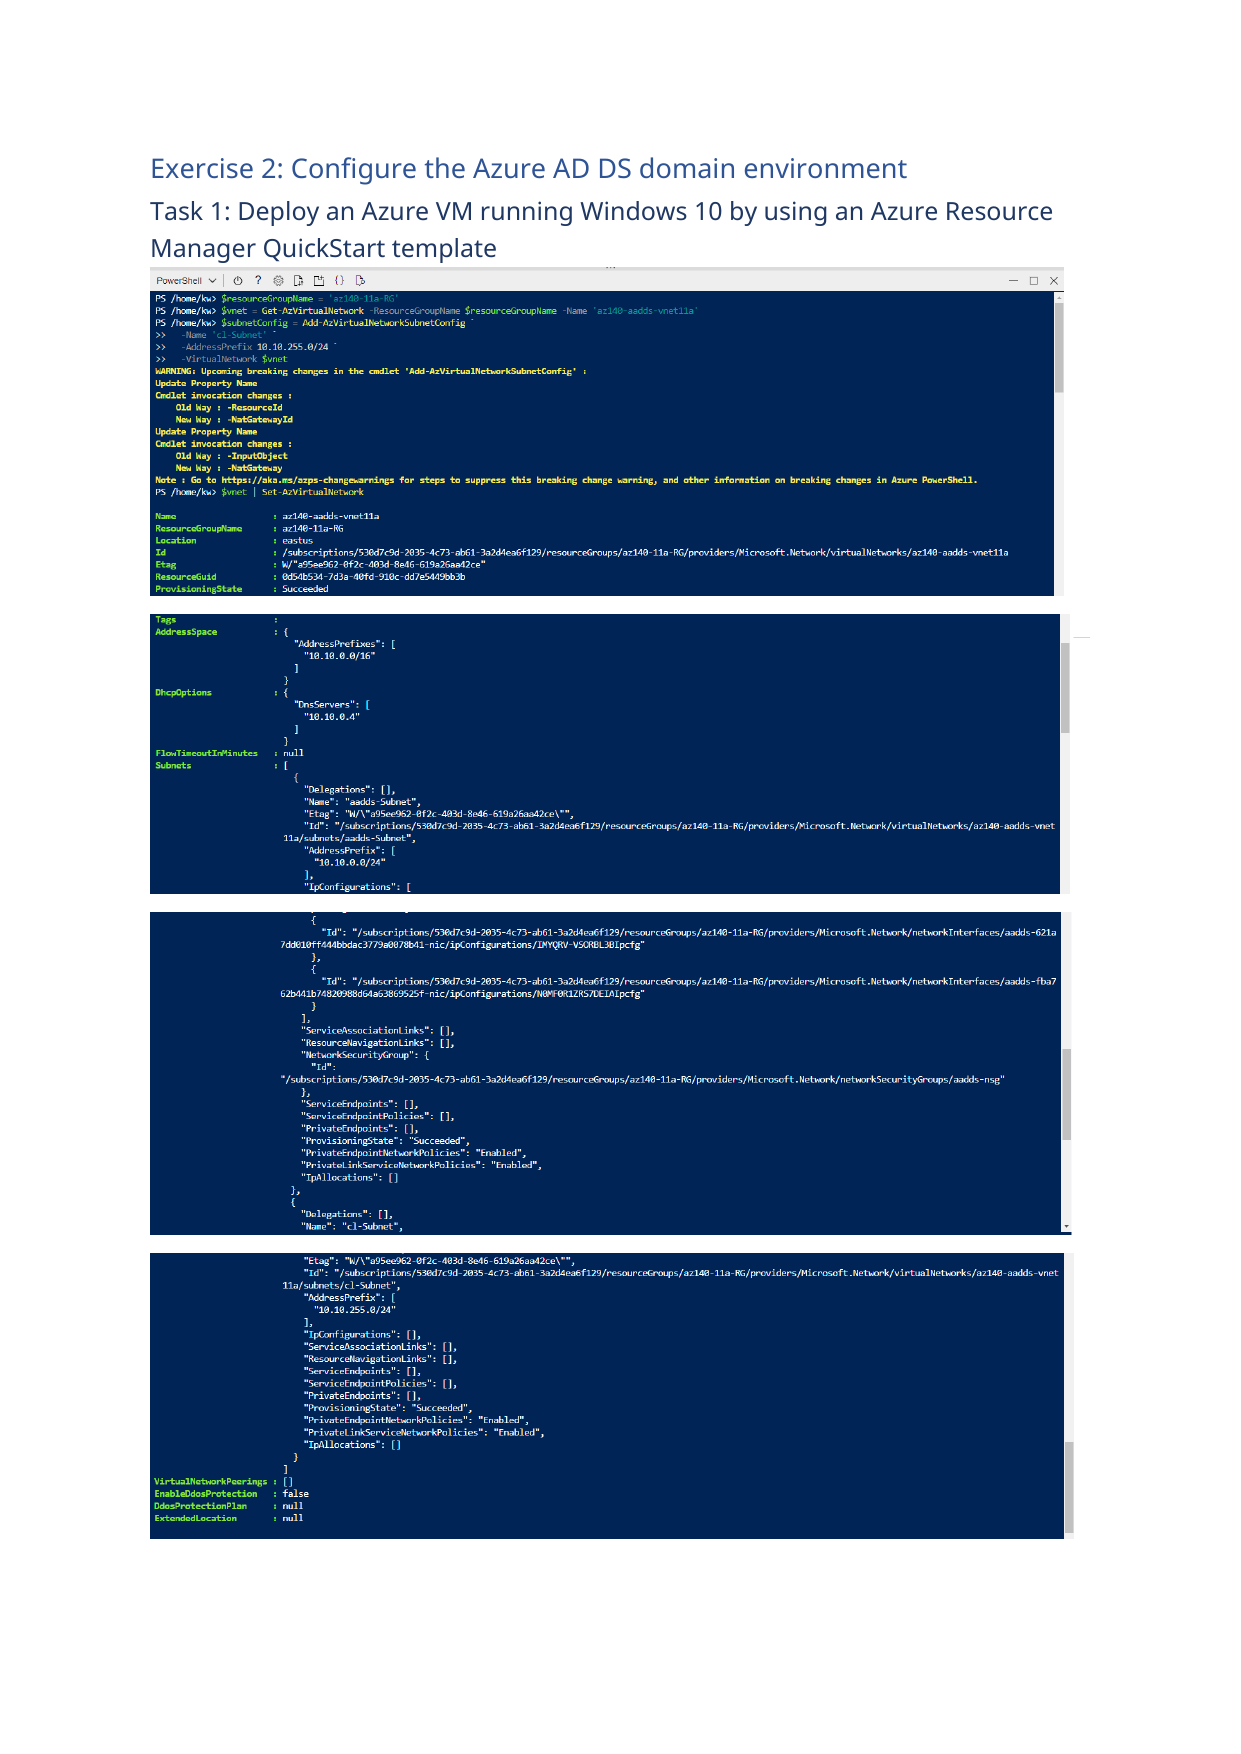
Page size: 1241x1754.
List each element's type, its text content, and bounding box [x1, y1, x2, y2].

picture [150, 614, 1091, 894]
subtitle Exercise 2: Configure the Azure AD DS domain environment [150, 150, 1090, 187]
picture [150, 267, 1091, 596]
picture [150, 912, 1091, 1235]
subtitle Task 1: Deploy an Azure VM running Windows 10 by using an Azure Resource Manager QuickStart template [150, 194, 1090, 265]
picture [150, 1253, 1091, 1539]
